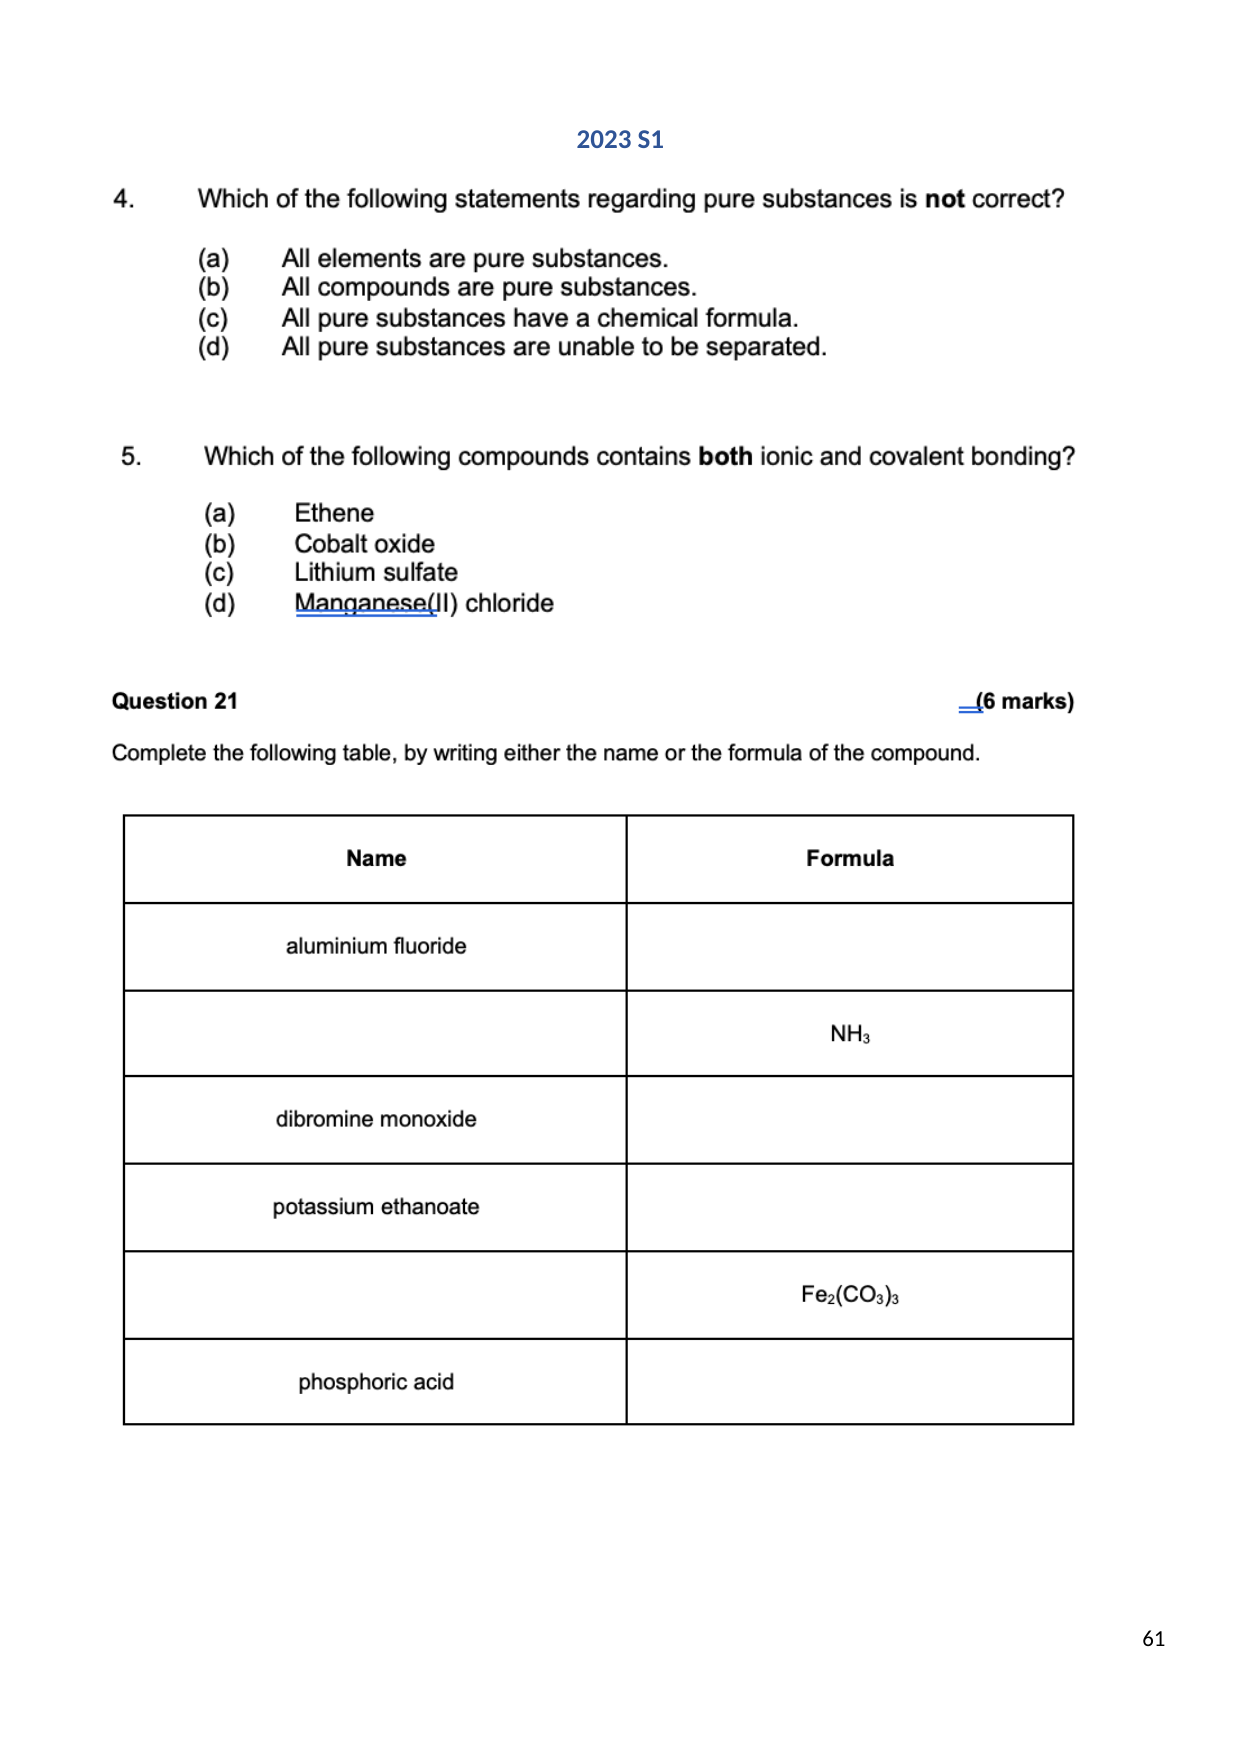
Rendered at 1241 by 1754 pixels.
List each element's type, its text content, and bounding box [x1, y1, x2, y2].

picture [75, 411, 1209, 648]
subtitle 2023 S1 [75, 122, 1165, 155]
picture [75, 157, 1208, 393]
picture [87, 666, 1153, 1458]
